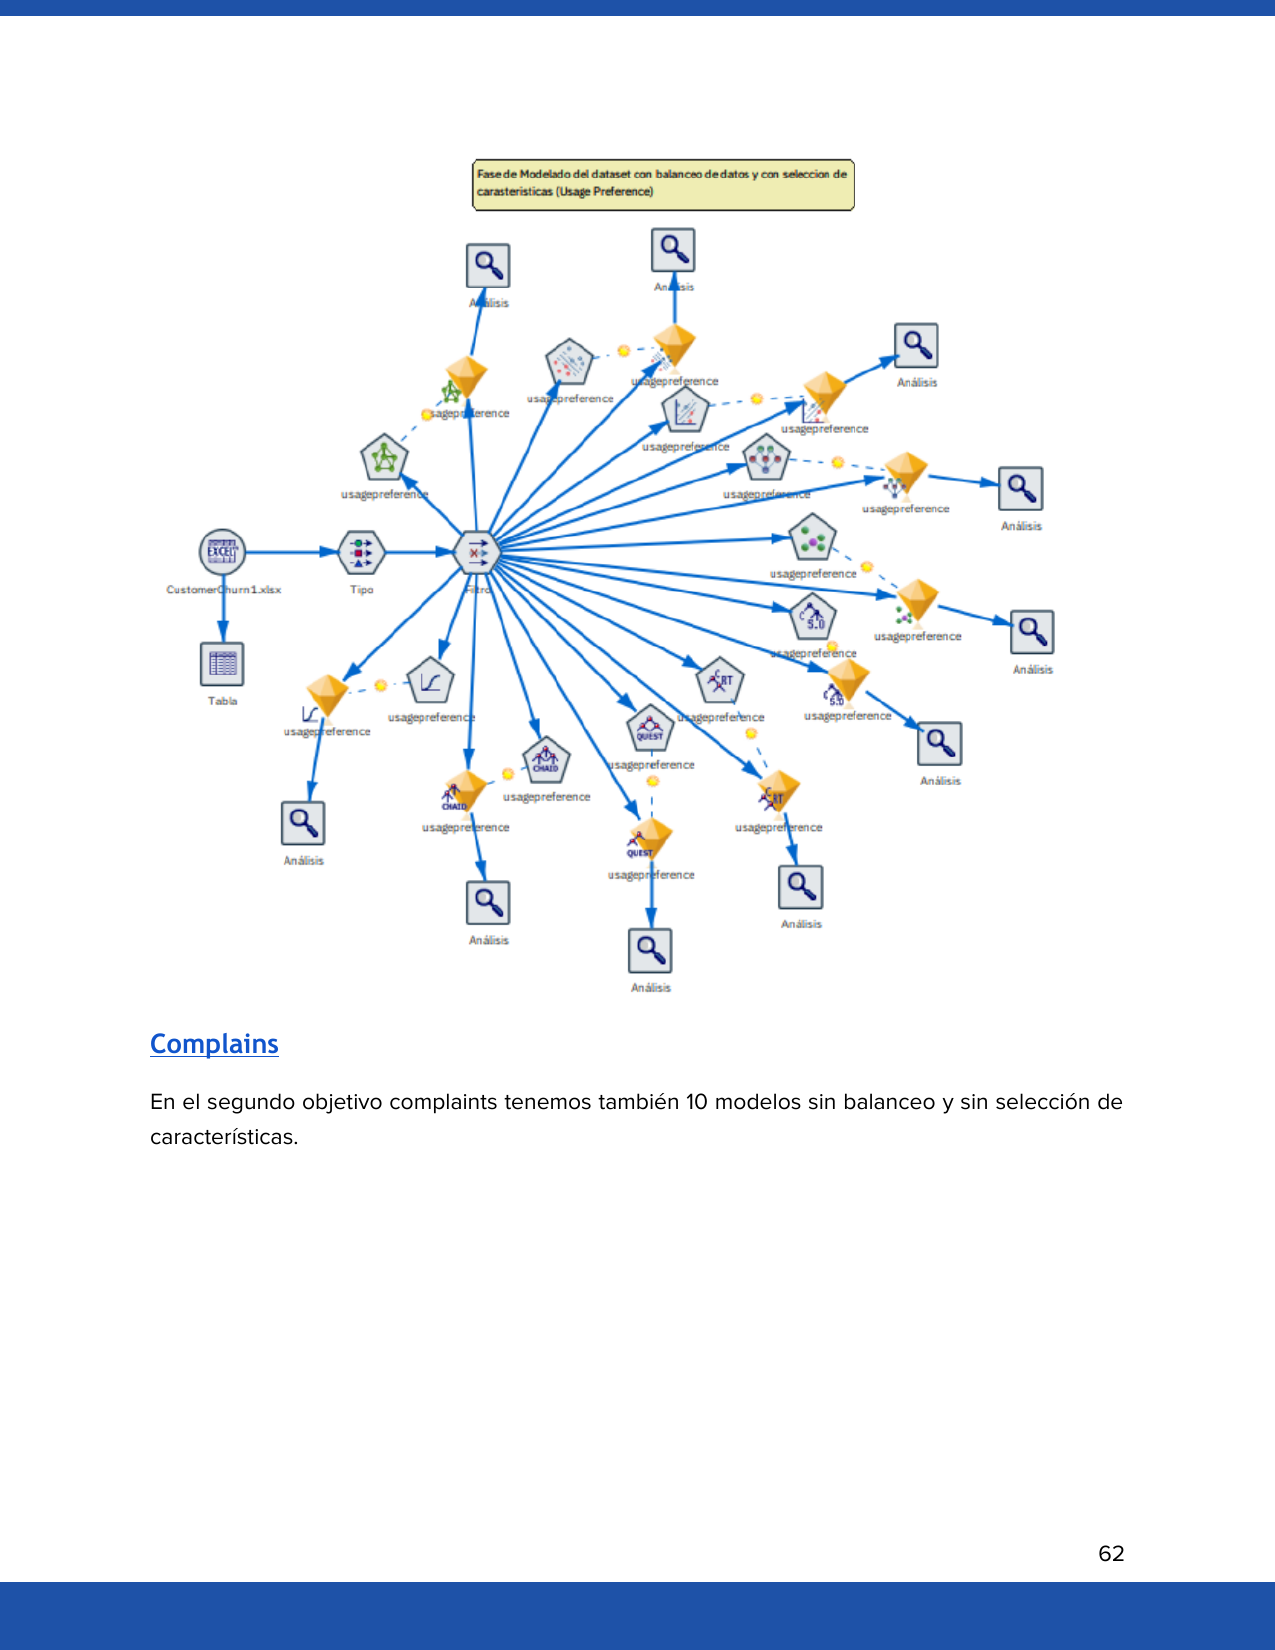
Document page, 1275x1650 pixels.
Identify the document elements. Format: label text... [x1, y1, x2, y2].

picture [0, 1582, 1275, 1650]
picture [0, 0, 1275, 16]
subtitle Complains [150, 1028, 1125, 1060]
text En el segundo objetivo complaints tenemos también 10 modelos sin balanceo y sin selección de características. [150, 1088, 1125, 1151]
picture [150, 150, 1125, 1005]
